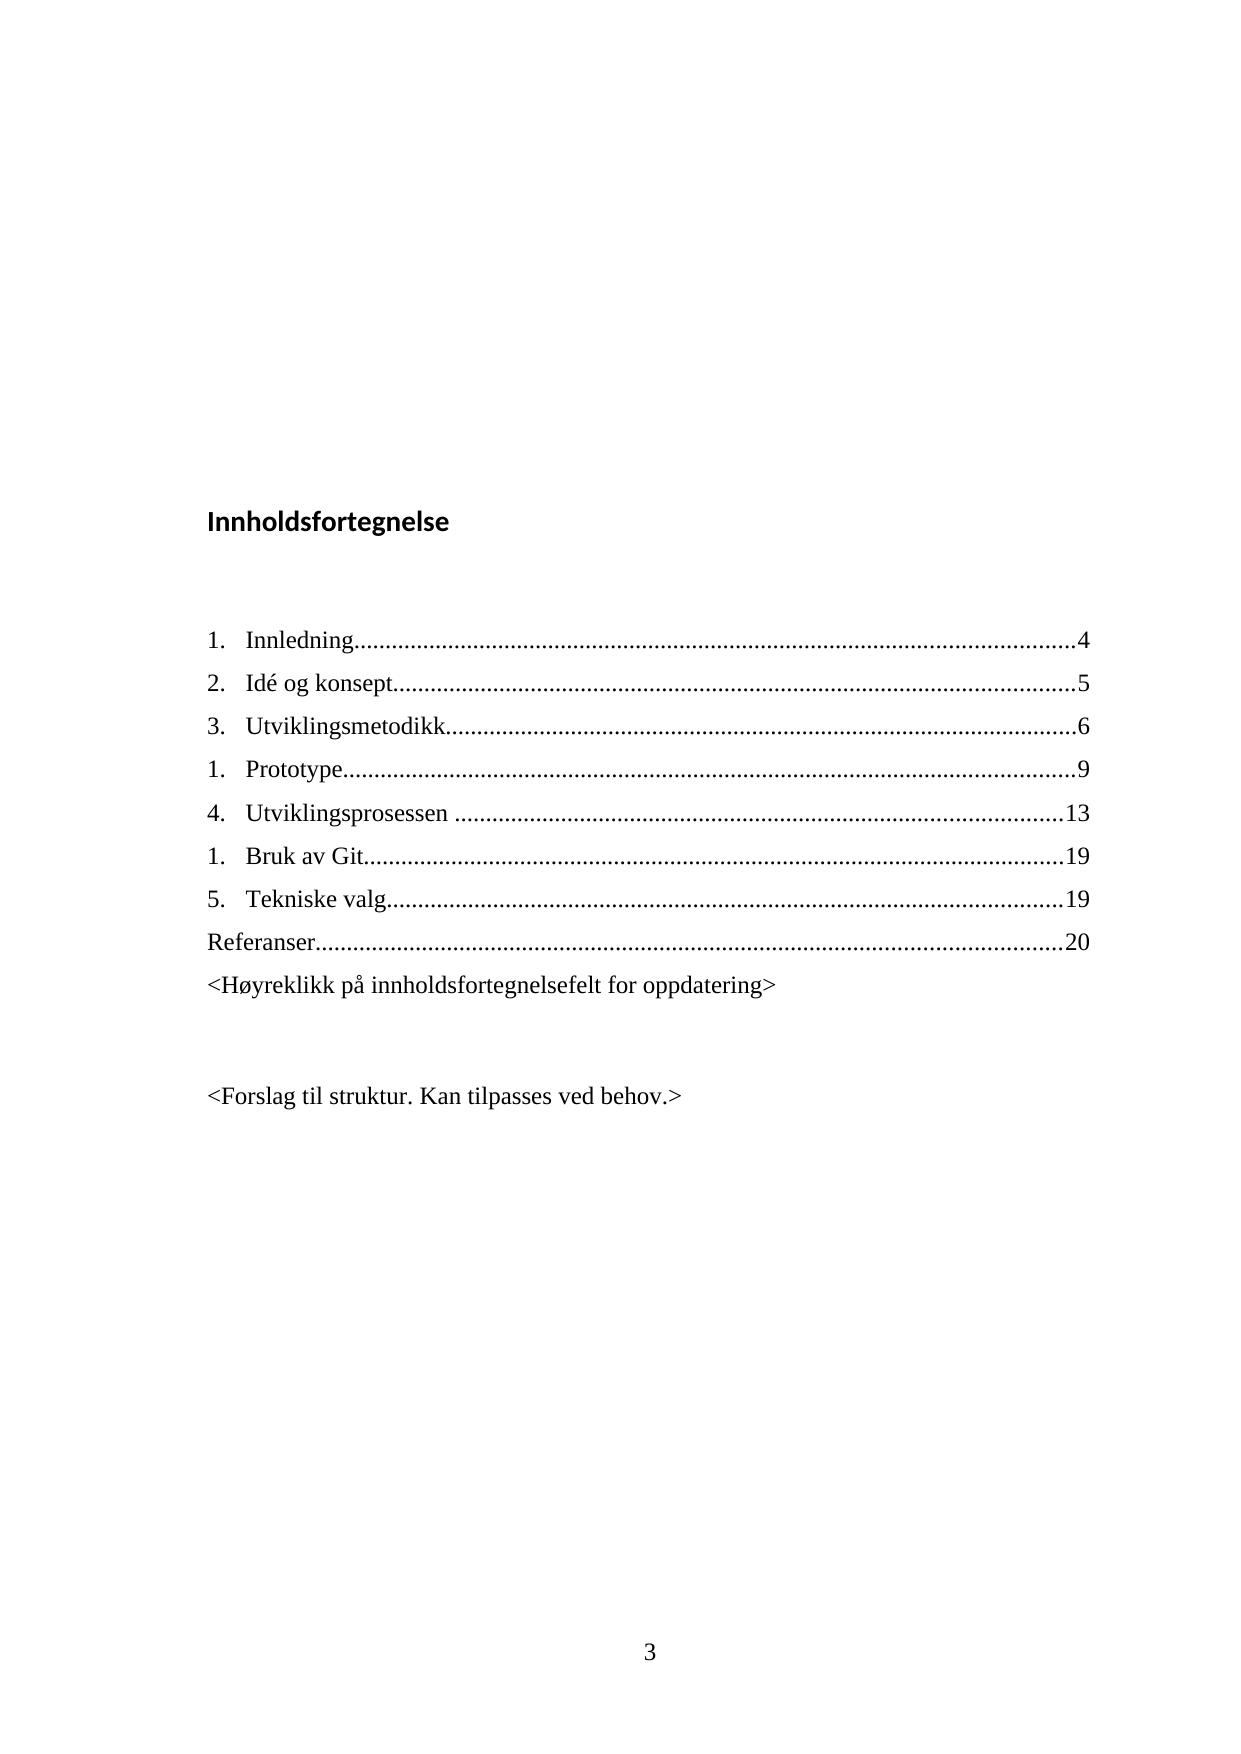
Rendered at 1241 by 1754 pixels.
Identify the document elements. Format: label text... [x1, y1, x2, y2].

text Referanser 20 [207, 927, 1092, 956]
list Innledning 4 [207, 625, 1092, 654]
text <Forslag til struktur. Kan tilpasses ved behov.> [207, 1081, 1092, 1110]
text Innholdsfortegnelse [207, 503, 1092, 539]
text <Høyreklikk på innholdsfortegnelsefelt for oppdatering> [207, 970, 1092, 999]
list Idé og konsept 5 [207, 668, 1092, 697]
list Tekniske valg 19 [207, 884, 1092, 913]
list Utviklingsprosessen 13 [207, 798, 1092, 826]
list Utviklingsmetodikk 6 [207, 711, 1092, 740]
list Prototype 9 [207, 754, 1092, 783]
list Bruk av Git 19 [207, 841, 1092, 869]
